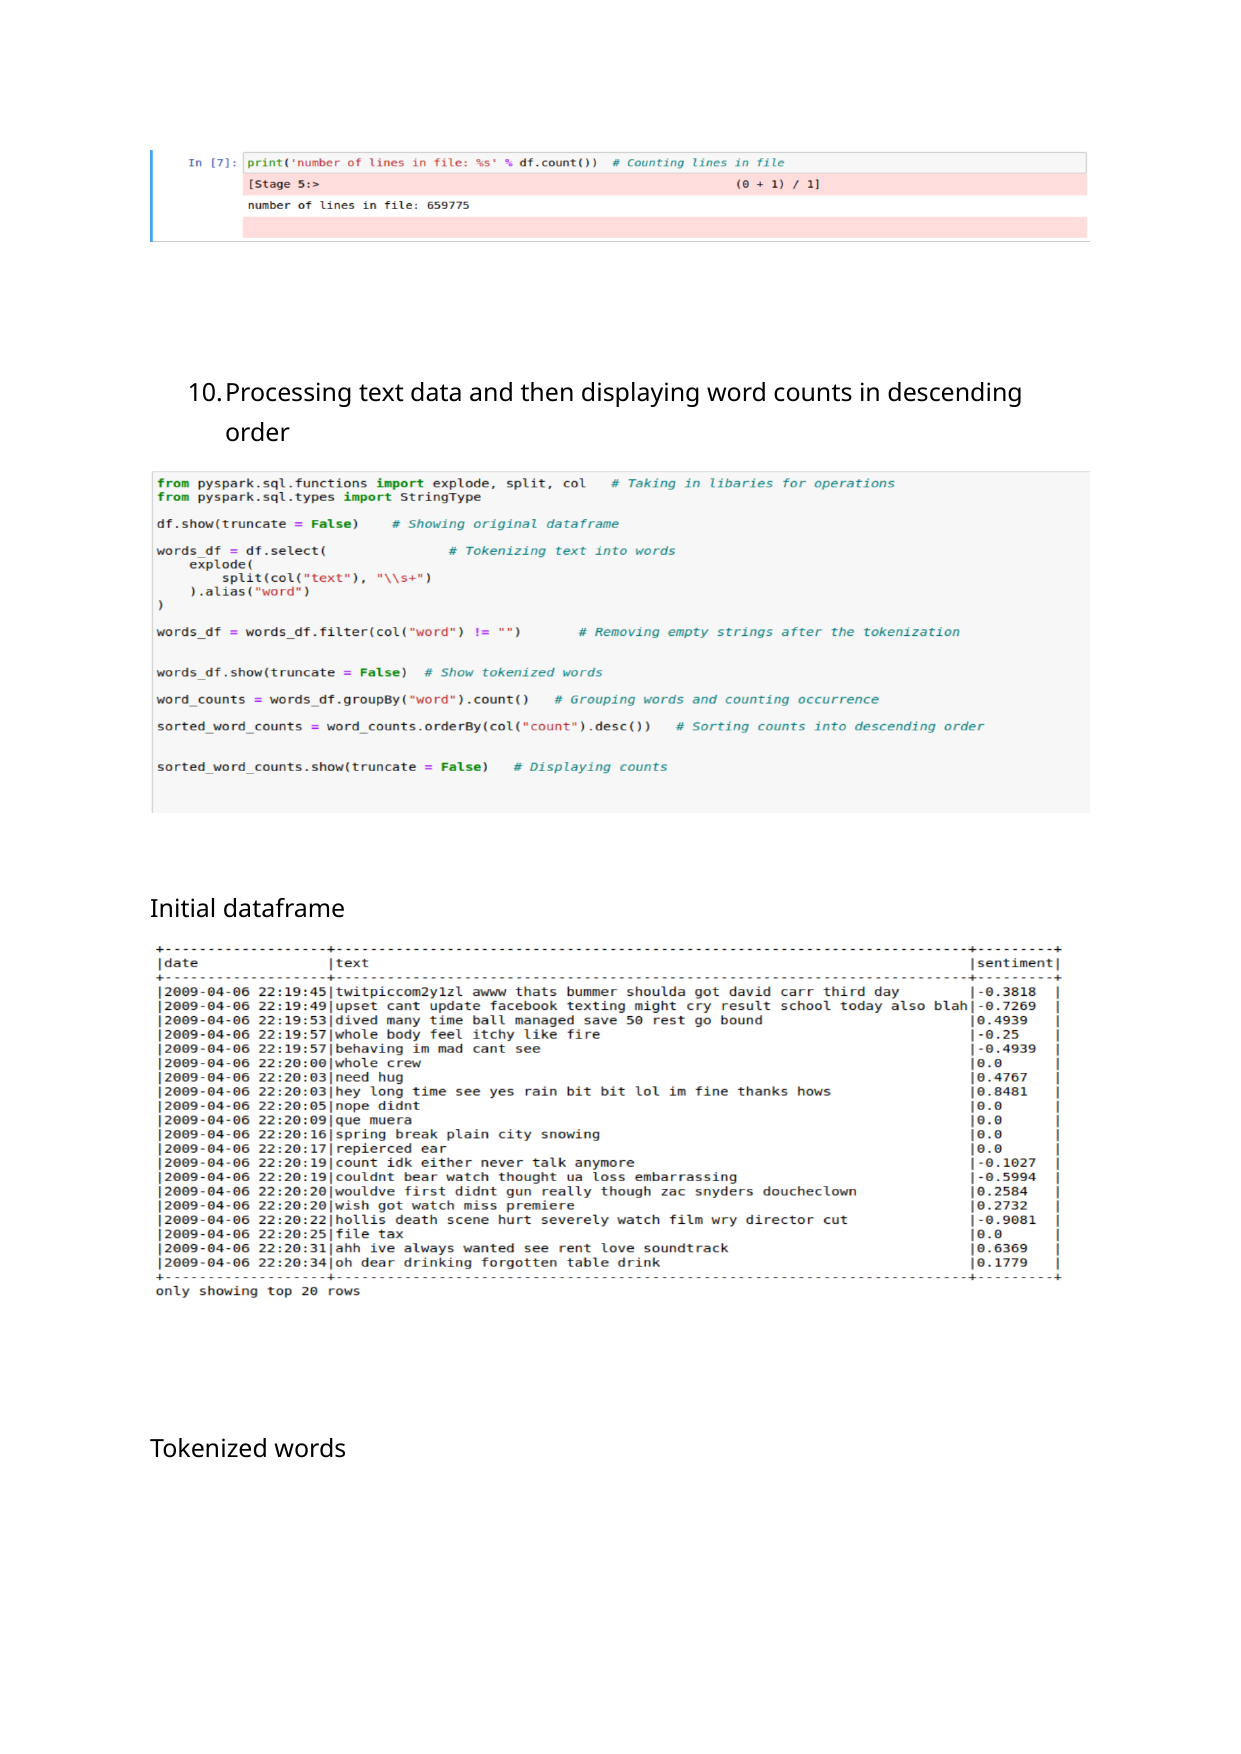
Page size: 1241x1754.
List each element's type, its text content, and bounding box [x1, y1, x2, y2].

picture [150, 150, 1091, 242]
text Tokenized words [150, 1431, 1090, 1465]
picture [150, 470, 1091, 813]
picture [150, 946, 1091, 1298]
list Processing text data and then displaying word counts in descending order [187, 375, 1090, 448]
text Initial dataframe [150, 891, 1090, 925]
